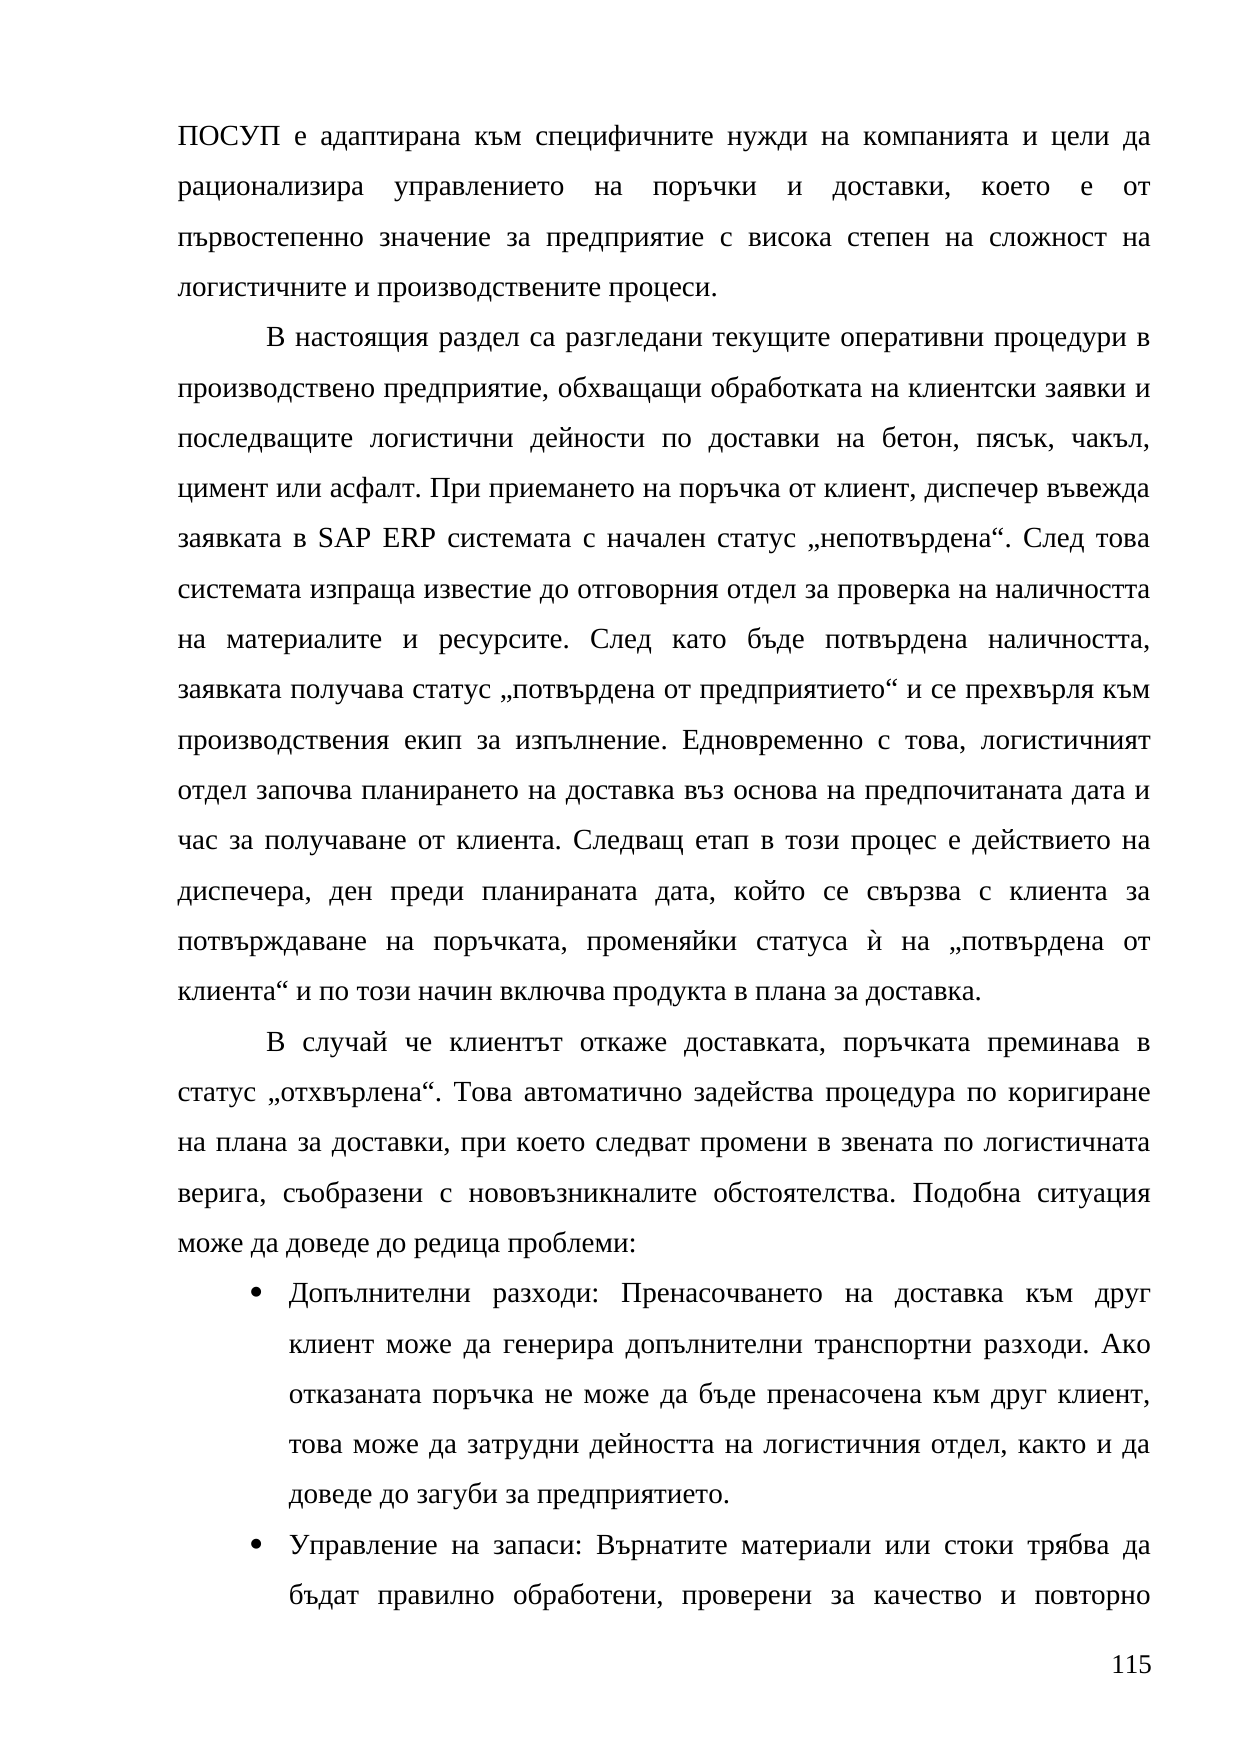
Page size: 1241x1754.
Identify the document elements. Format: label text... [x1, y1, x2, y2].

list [251, 1527, 1152, 1611]
text В случай че клиентът откаже доставката, поръчката преминава в статус „отхвърлена“. Това автоматично задейства процедура по коригиране на плана за доставки, при което следват промени в звената по логистичната верига, съобразени с нововъзникналите обстоятелства. Подобна ситуация може да доведе до редица проблеми: [177, 1024, 1152, 1258]
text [177, 118, 1152, 303]
text В настоящия раздел са разгледани текущите оперативни процедури в производствено предприятие, обхващащи обработката на клиентски заявки и последващите логистични дейности по доставки на бетон, пясък, чакъл, цимент или асфалт. При приемането на поръчка от клиент, диспечер въвежда заявката в SAP ERP системата с начален статус „непотвърдена“. След това системата изпраща известие до отговорния отдел за проверка на наличността на материалите и ресурсите. След като бъде потвърдена наличността, заявката получава статус „потвърдена от предприятието“ и се прехвърля към производствения екип за изпълнение. Едновременно с това, логистичният отдел започва планирането на доставка въз основа на предпочитаната дата и час за получаване от клиента. Следващ етап в този процес е действието на диспечера, ден преди планираната дата, който се свързва с клиента за потвърждаване на поръчката, променяйки статуса ѝ на „потвърдена от клиента“ и по този начин включва продукта в плана за доставка. [177, 319, 1152, 1007]
list Допълнителни разходи: Пренасочването на доставка към друг клиент може да генерира допълнителни транспортни разходи. Ако отказаната поръчка не може да бъде пренасочена към друг клиент, това може да затрудни дейността на логистичния отдел, както и да доведе до загуби за предприятието. [251, 1275, 1152, 1510]
